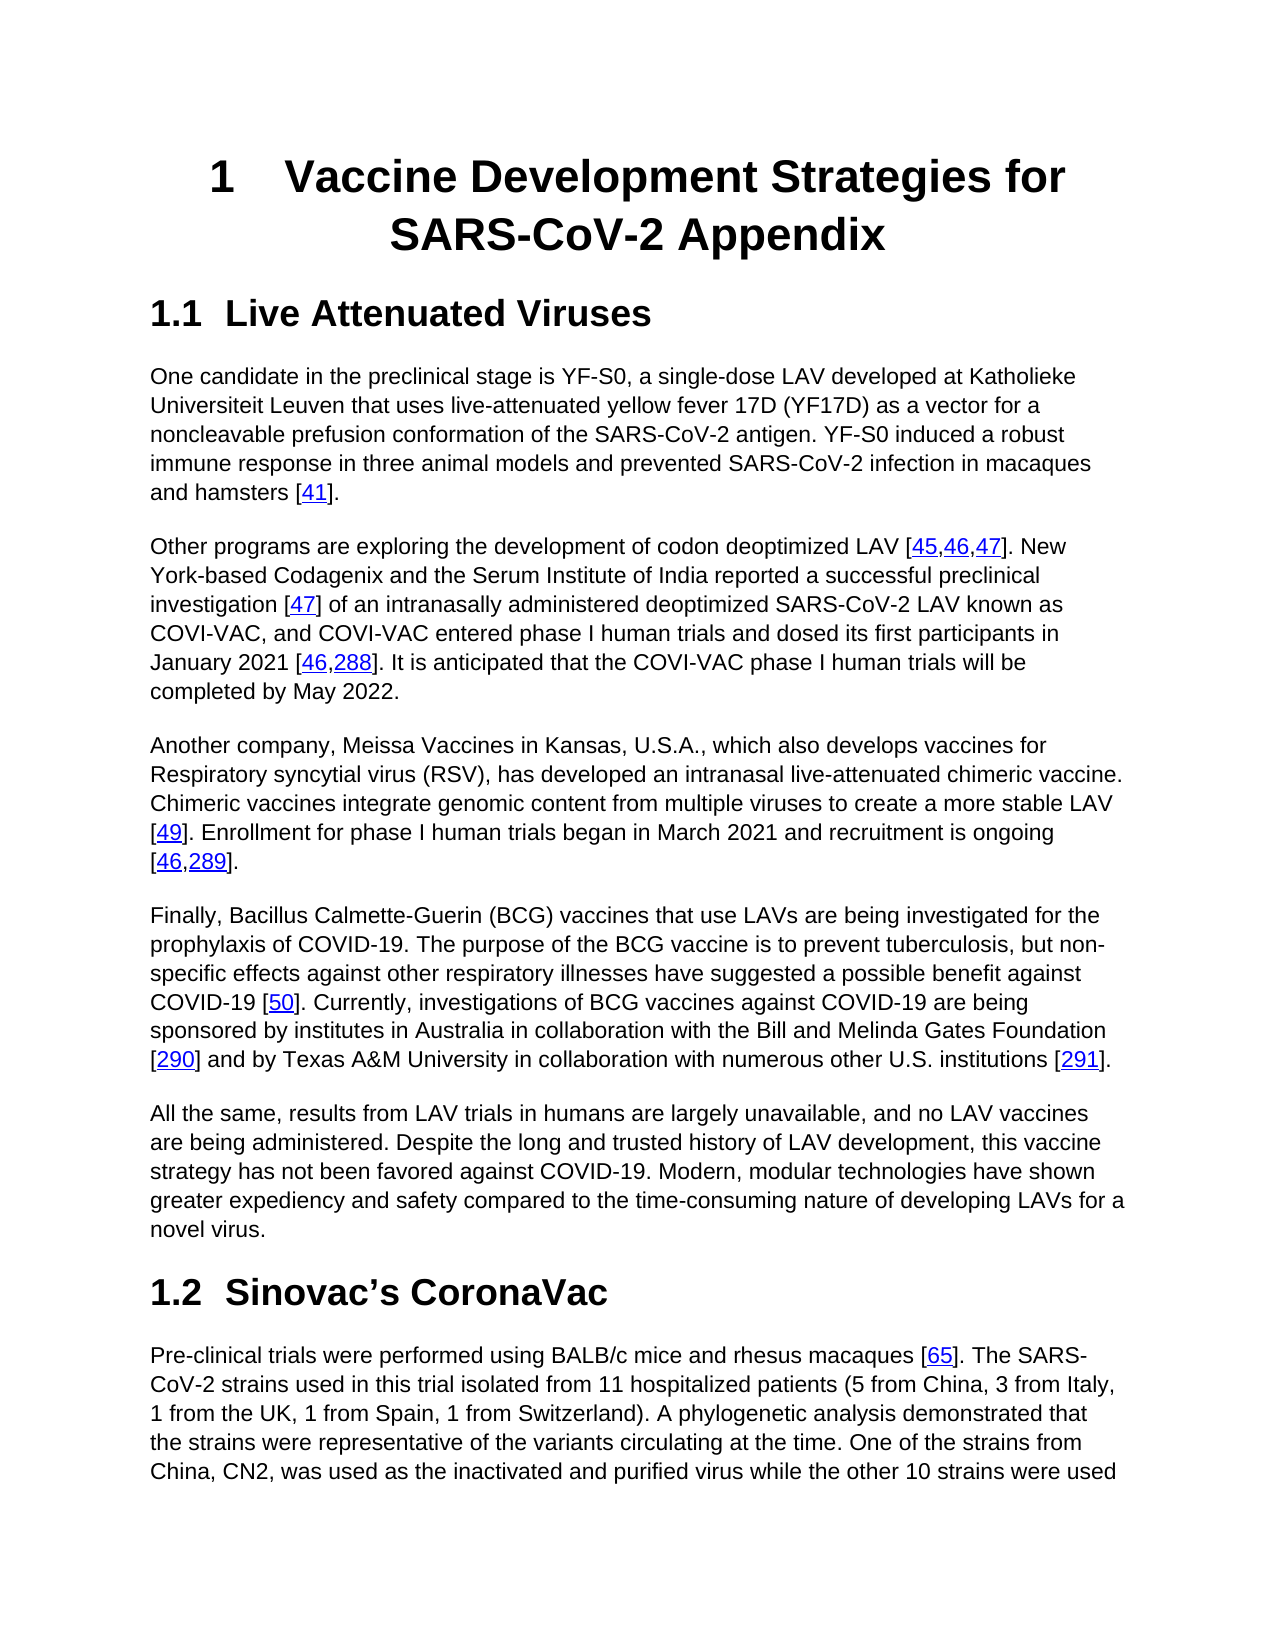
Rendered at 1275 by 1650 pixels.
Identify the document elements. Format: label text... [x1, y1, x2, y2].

text Another company, Meissa Vaccines in Kansas, U.S.A., which also develops vaccines for Respiratory syncytial virus (RSV), has developed an intranasal live-attenuated chimeric vaccine. Chimeric vaccines integrate genomic content from multiple viruses to create a more stable LAV [49]. Enrollment for phase I human trials began in March 2021 and recruitment is ongoing [46,289]. [150, 732, 1125, 874]
subtitle 1.1 Live Attenuated Viruses [150, 291, 1125, 334]
text Finally, Bacillus Calmette-Guerin (BCG) vaccines that use LAVs are being investigated for the prophylaxis of COVID-19. The purpose of the BCG vaccine is to prevent tuberculosis, but non-specific effects against other respiratory illnesses have suggested a possible benefit against COVID-19 [50]. Currently, investigations of BCG vaccines against COVID-19 are being sponsored by institutes in Australia in collaboration with the Bill and Melinda Gates Foundation [290] and by Texas A&M University in collaboration with numerous other U.S. institutions [291]. [150, 902, 1125, 1073]
text One candidate in the preclinical stage is YF-S0, a single-dose LAV developed at Katholieke Universiteit Leuven that uses live-attenuated yellow fever 17D (YF17D) as a vector for a noncleavable prefusion conformation of the SARS-CoV-2 antigen. YF-S0 induced a robust immune response in three animal models and prevented SARS-CoV-2 infection in macaques and hamsters [41]. [150, 363, 1125, 505]
subtitle 1.2 Sinovac’s CoronaVac [150, 1270, 1125, 1313]
text All the same, results from LAV trials in humans are largely unavailable, and no LAV vaccines are being administered. Despite the long and trusted history of LAV development, this vaccine strategy has not been favored against COVID-19. Modern, modular technologies have shown greater expediency and safety compared to the time-consuming nature of developing LAVs for a novel virus. [150, 1100, 1125, 1242]
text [150, 1342, 1125, 1485]
text Other programs are exploring the development of codon deoptimized LAV [45,46,47]. New York-based Codagenix and the Serum Institute of India reported a successful preclinical investigation [47] of an intranasally administered deoptimized SARS-CoV-2 LAV known as COVI-VAC, and COVI-VAC entered phase I human trials and dosed its first participants in January 2021 [46,288]. It is anticipated that the COVI-VAC phase I human trials will be completed by May 2022. [150, 533, 1125, 704]
subtitle 1 Vaccine Development Strategies for SARS-CoV-2 Appendix [150, 150, 1125, 261]
